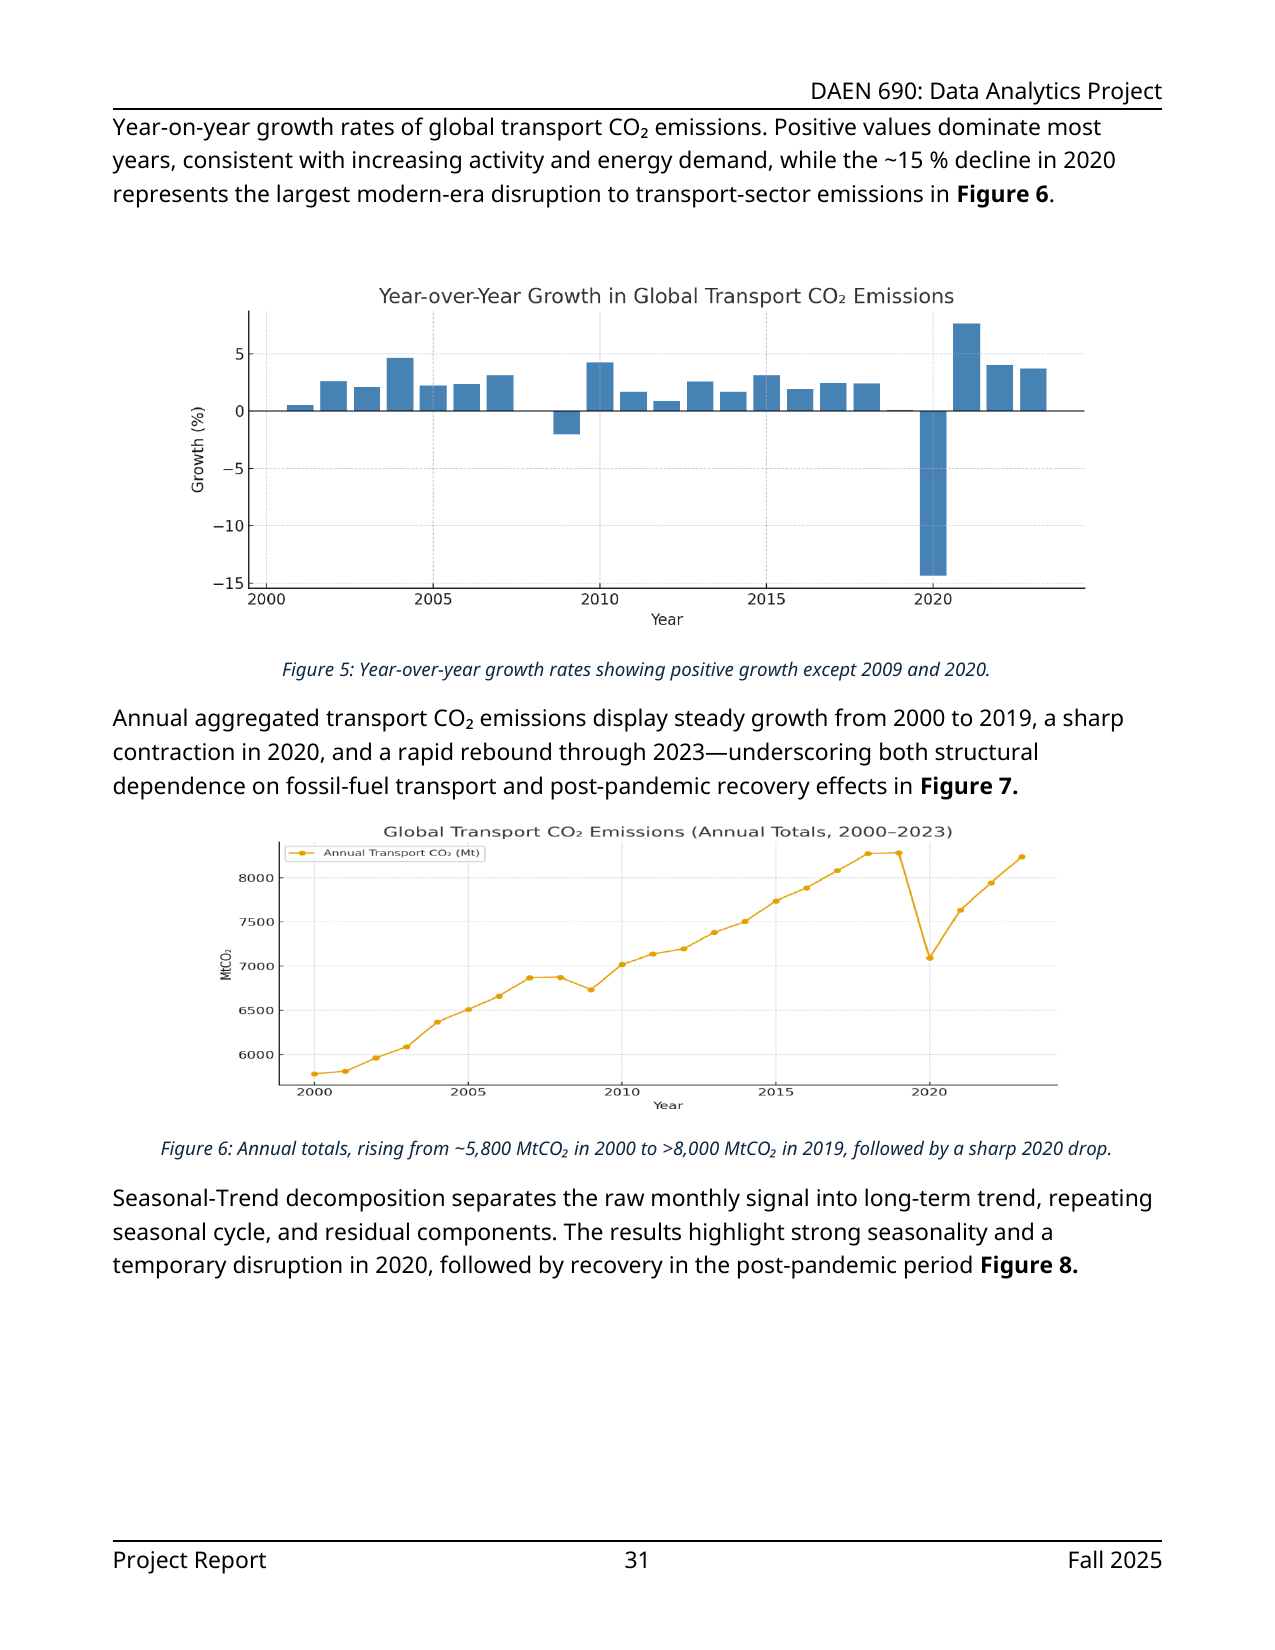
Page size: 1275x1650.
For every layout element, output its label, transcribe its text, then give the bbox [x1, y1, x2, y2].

picture [210, 820, 1065, 1117]
text Annual aggregated transport CO₂ emissions display steady growth from 2000 to 2019, a sharp contraction in 2020, and a rapid rebound through 2023—underscoring both structural dependence on fossil-fuel transport and post-pandemic recovery effects in Figure 7. [112, 702, 1162, 801]
text Seasonal-Trend decomposition separates the raw monthly signal into long-term trend, repeating seasonal cycle, and residual components. The results highlight strong seasonality and a temporary disruption in 2020, followed by recovery in the post-pandemic period Figure 8. [112, 1182, 1162, 1281]
text Year-on-year growth rates of global transport CO₂ emissions. Positive values dominate most years, consistent with increasing activity and energy demand, while the ~15 % decline in 2020 represents the largest modern-era disruption to transport-sector emissions in Figure 6. [112, 110, 1162, 209]
picture [182, 278, 1093, 637]
